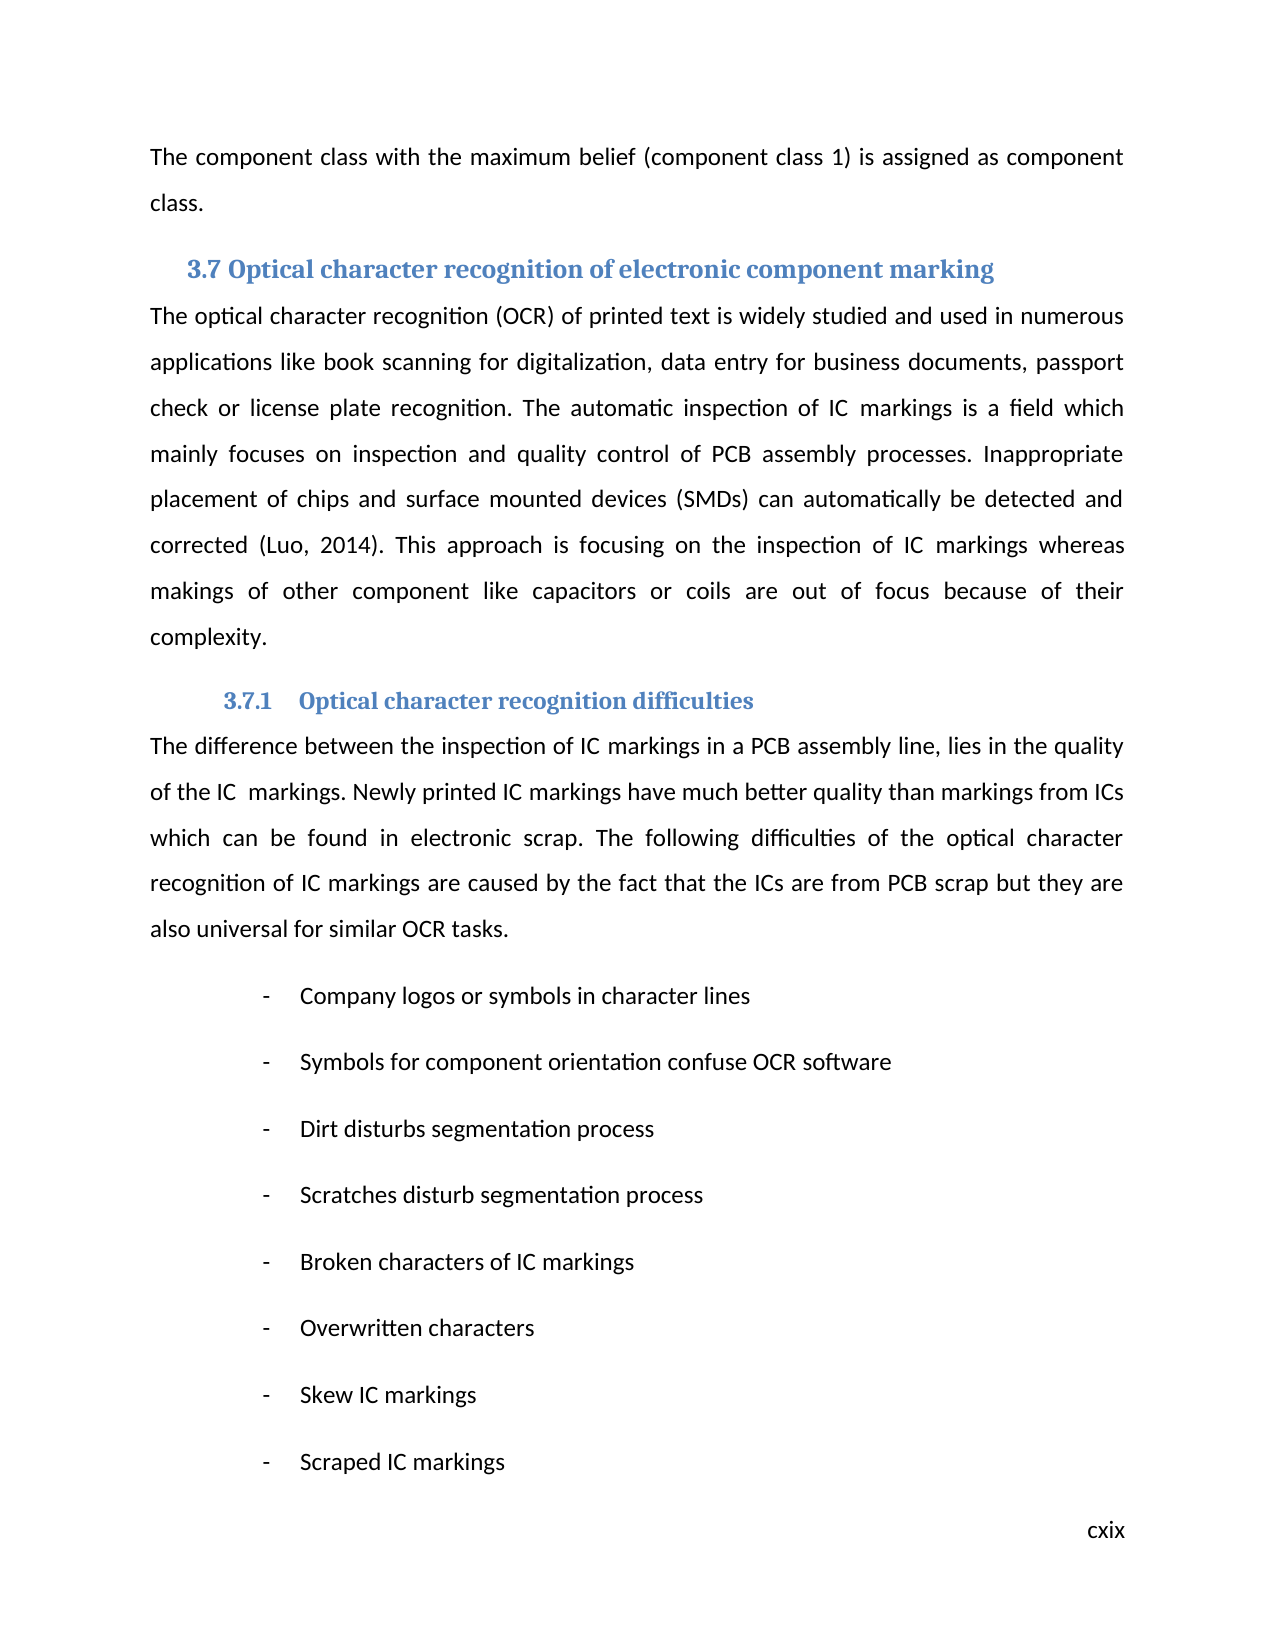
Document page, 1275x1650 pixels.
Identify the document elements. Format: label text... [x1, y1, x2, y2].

list Scraped IC markings [262, 1446, 1125, 1476]
list Skew IC markings [262, 1379, 1125, 1410]
list Symbols for component orientation confuse OCR software [262, 1046, 1125, 1077]
list Dirt disturbs segmentation process [262, 1113, 1125, 1143]
list Broken characters of IC markings [262, 1246, 1125, 1277]
text The component class with the maximum belief (component class 1) is assigned as component class. [150, 142, 1125, 218]
list Overwritten characters [262, 1313, 1125, 1343]
text The optical character recognition (OCR) of printed text is widely studied and used in numerous applications like book scanning for digitalization, data entry for business documents, passport check or license plate recognition. The automatic inspection of IC markings is a field which mainly focuses on inspection and quality control of PCB assembly processes. Inappropriate placement of chips and surface mounted devices (SMDs) can automatically be detected and corrected (Luo, 2014). This approach is focusing on the inspection of IC markings whereas makings of other component like capacitors or coils are out of focus because of their complexity. [150, 301, 1125, 651]
list Company logos or symbols in character lines [262, 980, 1125, 1010]
subtitle Optical character recognition of electronic component marking [187, 254, 1125, 285]
list Scratches disturb segmentation process [262, 1179, 1125, 1210]
text The difference between the inspection of IC markings in a PCB assembly line, lies in the quality of the IC markings. Newly printed IC markings have much better quality than markings from ICs which can be found in electronic scrap. The following difficulties of the optical character recognition of IC markings are caused by the fact that the ICs are from PCB scrap but they are also universal for similar OCR tasks. [150, 730, 1125, 944]
subtitle Optical character recognition difficulties [224, 687, 1125, 716]
